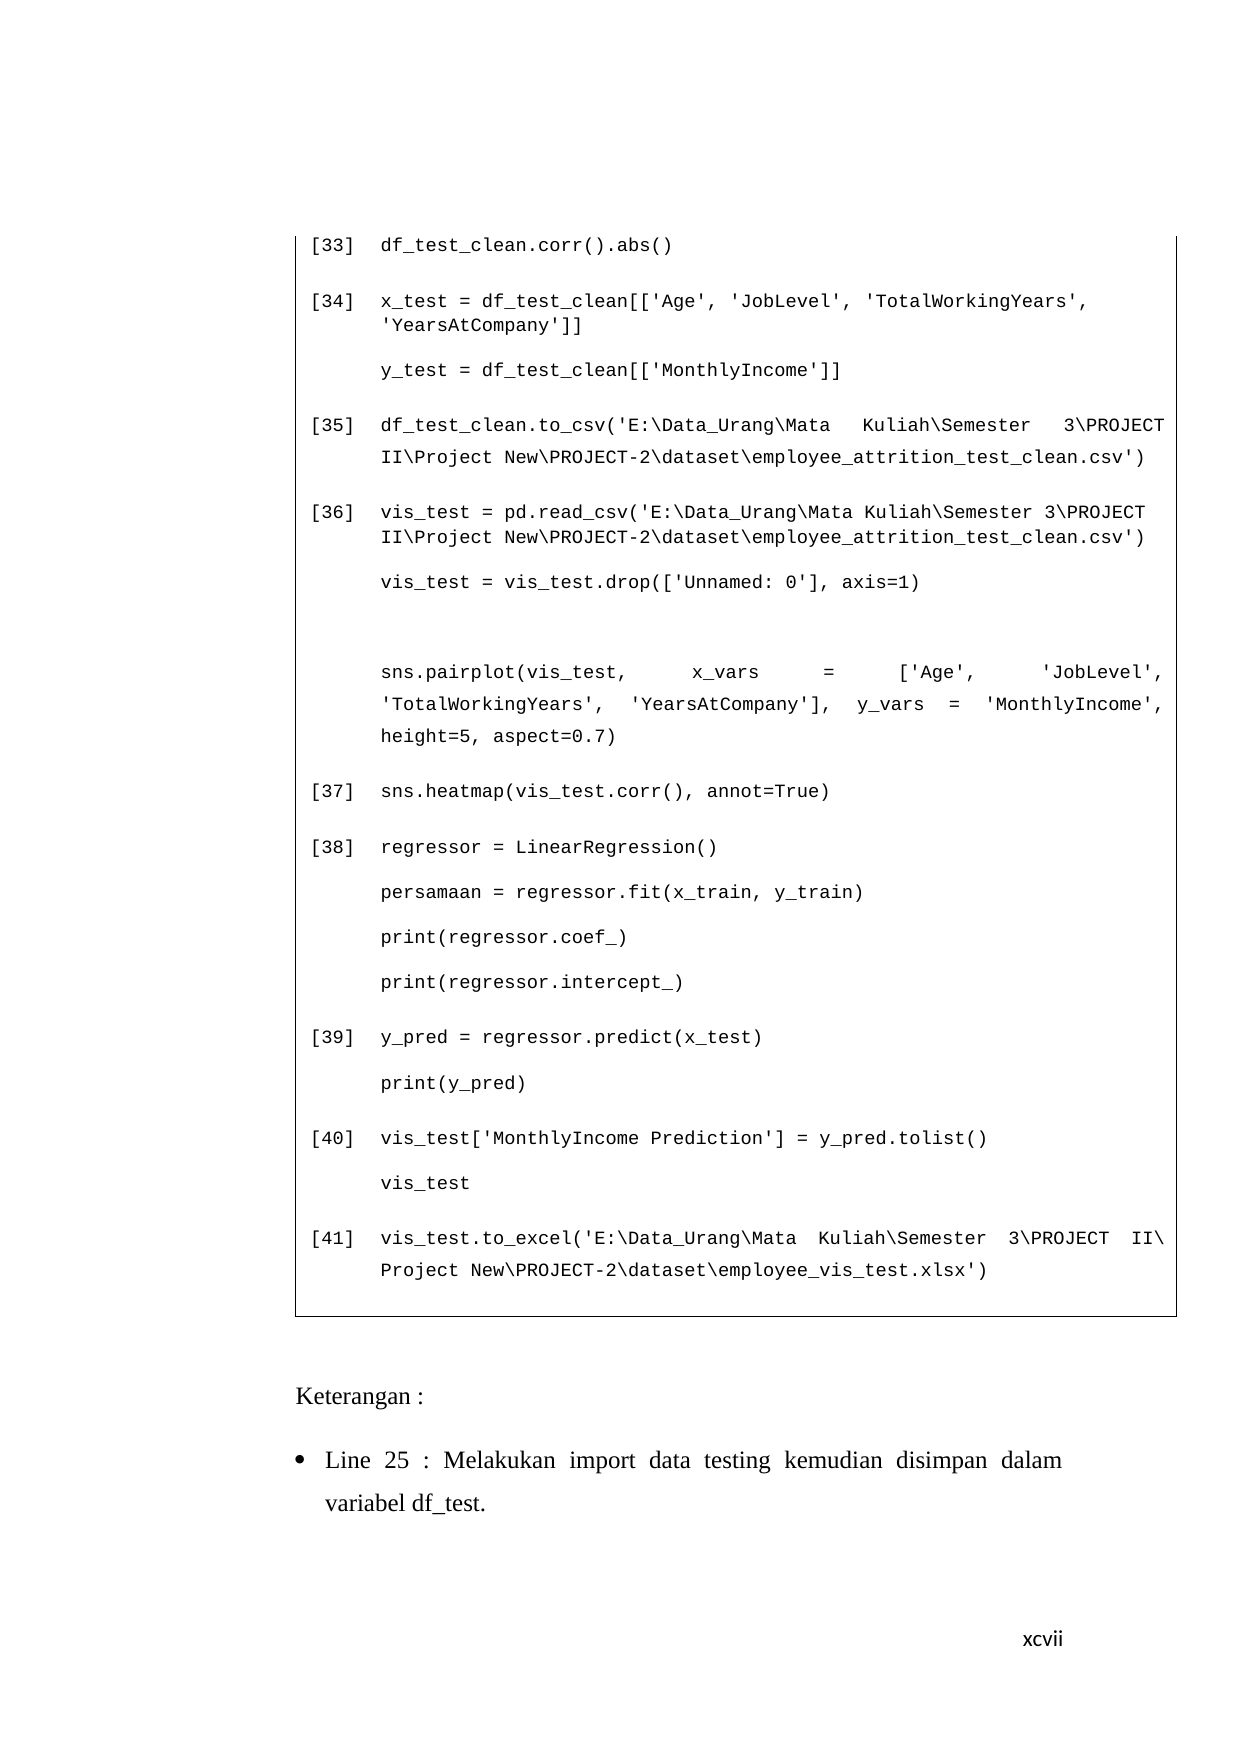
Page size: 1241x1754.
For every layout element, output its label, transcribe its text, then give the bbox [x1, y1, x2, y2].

table_cell sns.heatmap(vis_test.corr(), annot=True) [369, 782, 1176, 837]
table_cell [37] [296, 782, 369, 837]
table_cell [41] [296, 1229, 369, 1316]
table_cell vis_test['MonthlyIncome Prediction'] = y_pred.tolist() vis_test [369, 1129, 1176, 1229]
table_cell df_test_clean.to_csv('E:\Data_Urang\Mata Kuliah\Semester 3\PROJECT II\Project New\PROJECT-2\dataset\employee_attrition_test_clean.csv') [369, 416, 1176, 503]
table_cell [36] [296, 503, 369, 782]
table_cell regressor = LinearRegression() persamaan = regressor.fit(x_train, y_train) print(regressor.coef_) print(regressor.intercept_) [369, 838, 1176, 1028]
table_cell [34] [296, 291, 369, 416]
list Line 25 : Melakukan import data testing kemudian disimpan dalam variabel df_test. [295, 1445, 1063, 1517]
table_cell vis_test.to_excel('E:\Data_Urang\Mata Kuliah\Semester 3\PROJECT II\Project New\PROJECT-2\dataset\employee_vis_test.xlsx') [369, 1229, 1176, 1316]
table_cell [40] [296, 1129, 369, 1229]
table_cell vis_test = pd.read_csv('E:\Data_Urang\Mata Kuliah\Semester 3\PROJECT II\Project New\PROJECT-2\dataset\employee_attrition_test_clean.csv') vis_test = vis_test.drop(['Unnamed: 0'], axis=1) sns.pairplot(vis_test, x_vars = ['Age', 'JobLevel', 'TotalWorkingYears', 'YearsAtCompany'], y_vars = 'MonthlyIncome', height=5, aspect=0.7) [369, 503, 1176, 782]
table_cell [35] [296, 416, 369, 503]
text Keterangan : [236, 1381, 1063, 1410]
table_cell y_pred = regressor.predict(x_test) print(y_pred) [369, 1028, 1176, 1129]
table_cell [38] [296, 838, 369, 1028]
table_cell [33] [296, 236, 369, 291]
table_cell df_test_clean.corr().abs() [369, 236, 1176, 291]
table_cell [39] [296, 1028, 369, 1129]
table_cell x_test = df_test_clean[['Age', 'JobLevel', 'TotalWorkingYears', 'YearsAtCompany']] y_test = df_test_clean[['MonthlyIncome']] [369, 291, 1176, 416]
